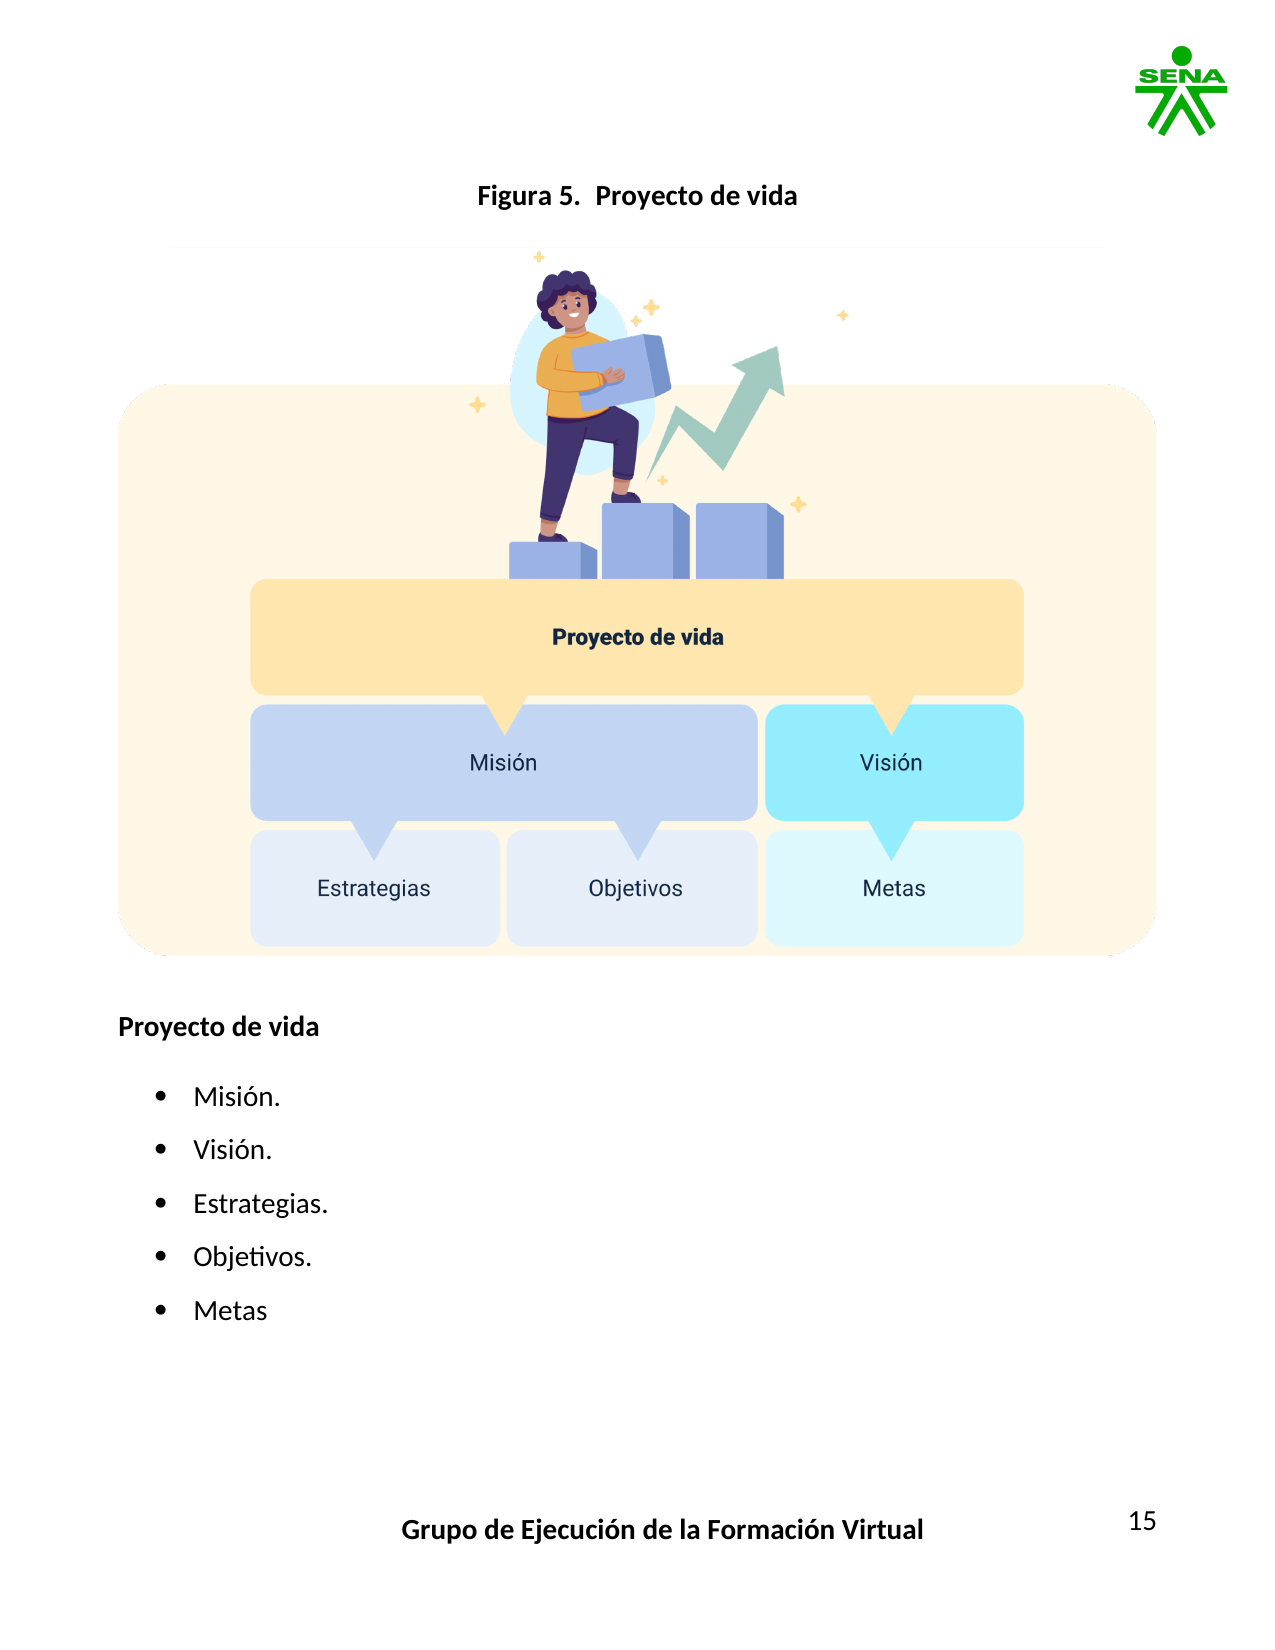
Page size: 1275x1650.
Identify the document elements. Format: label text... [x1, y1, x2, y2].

picture [117, 247, 1157, 956]
list Objetivos. [156, 1238, 1157, 1274]
text Proyecto de vida [118, 956, 1157, 1043]
list Misión. [156, 1078, 1157, 1113]
text Proyecto de vida [118, 177, 1157, 213]
list Estrategias. [156, 1185, 1157, 1220]
picture [1135, 46, 1228, 136]
list Metas [156, 1292, 1157, 1327]
list Visión. [156, 1131, 1157, 1167]
